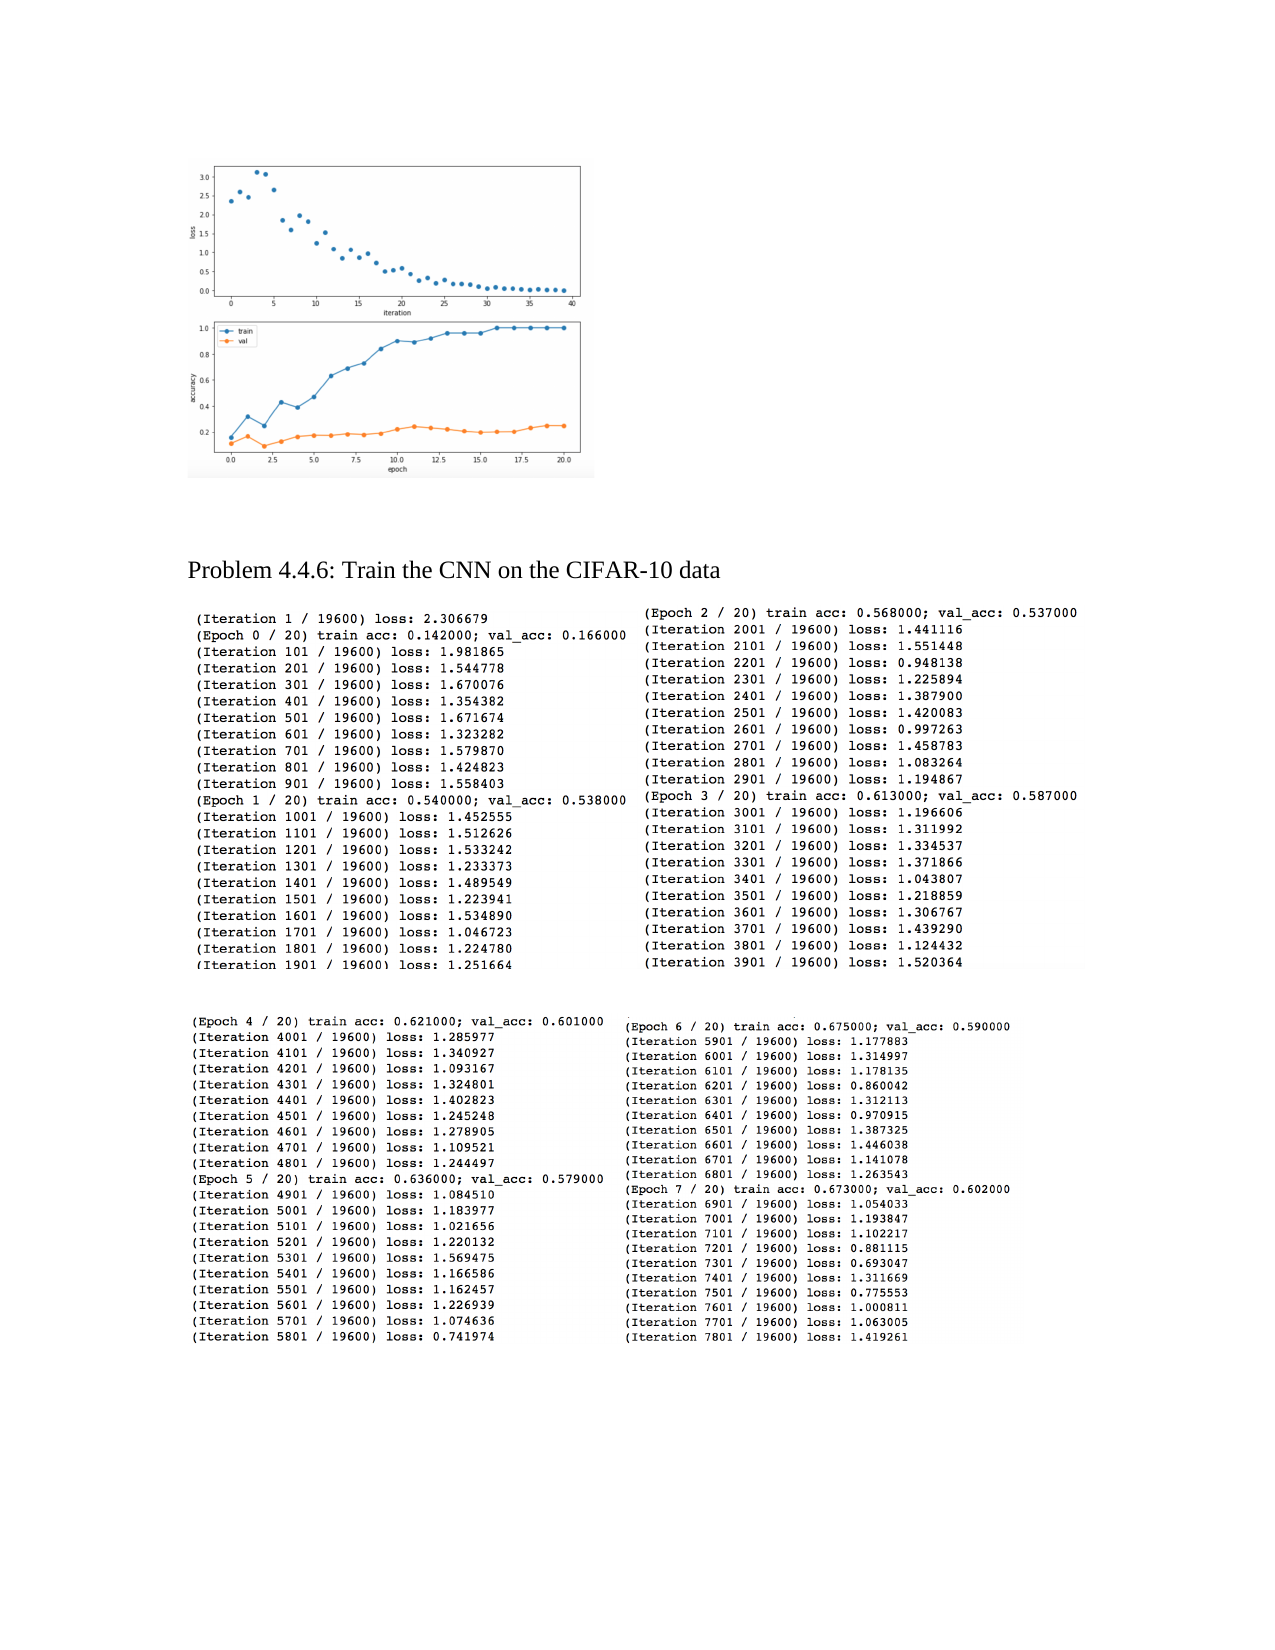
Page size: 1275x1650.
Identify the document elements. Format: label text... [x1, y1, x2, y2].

picture [187, 158, 595, 478]
picture [187, 1013, 1024, 1344]
text Problem 4.4.6: Train the CNN on the CIFAR-10 data [187, 554, 1087, 586]
picture [187, 605, 1085, 969]
